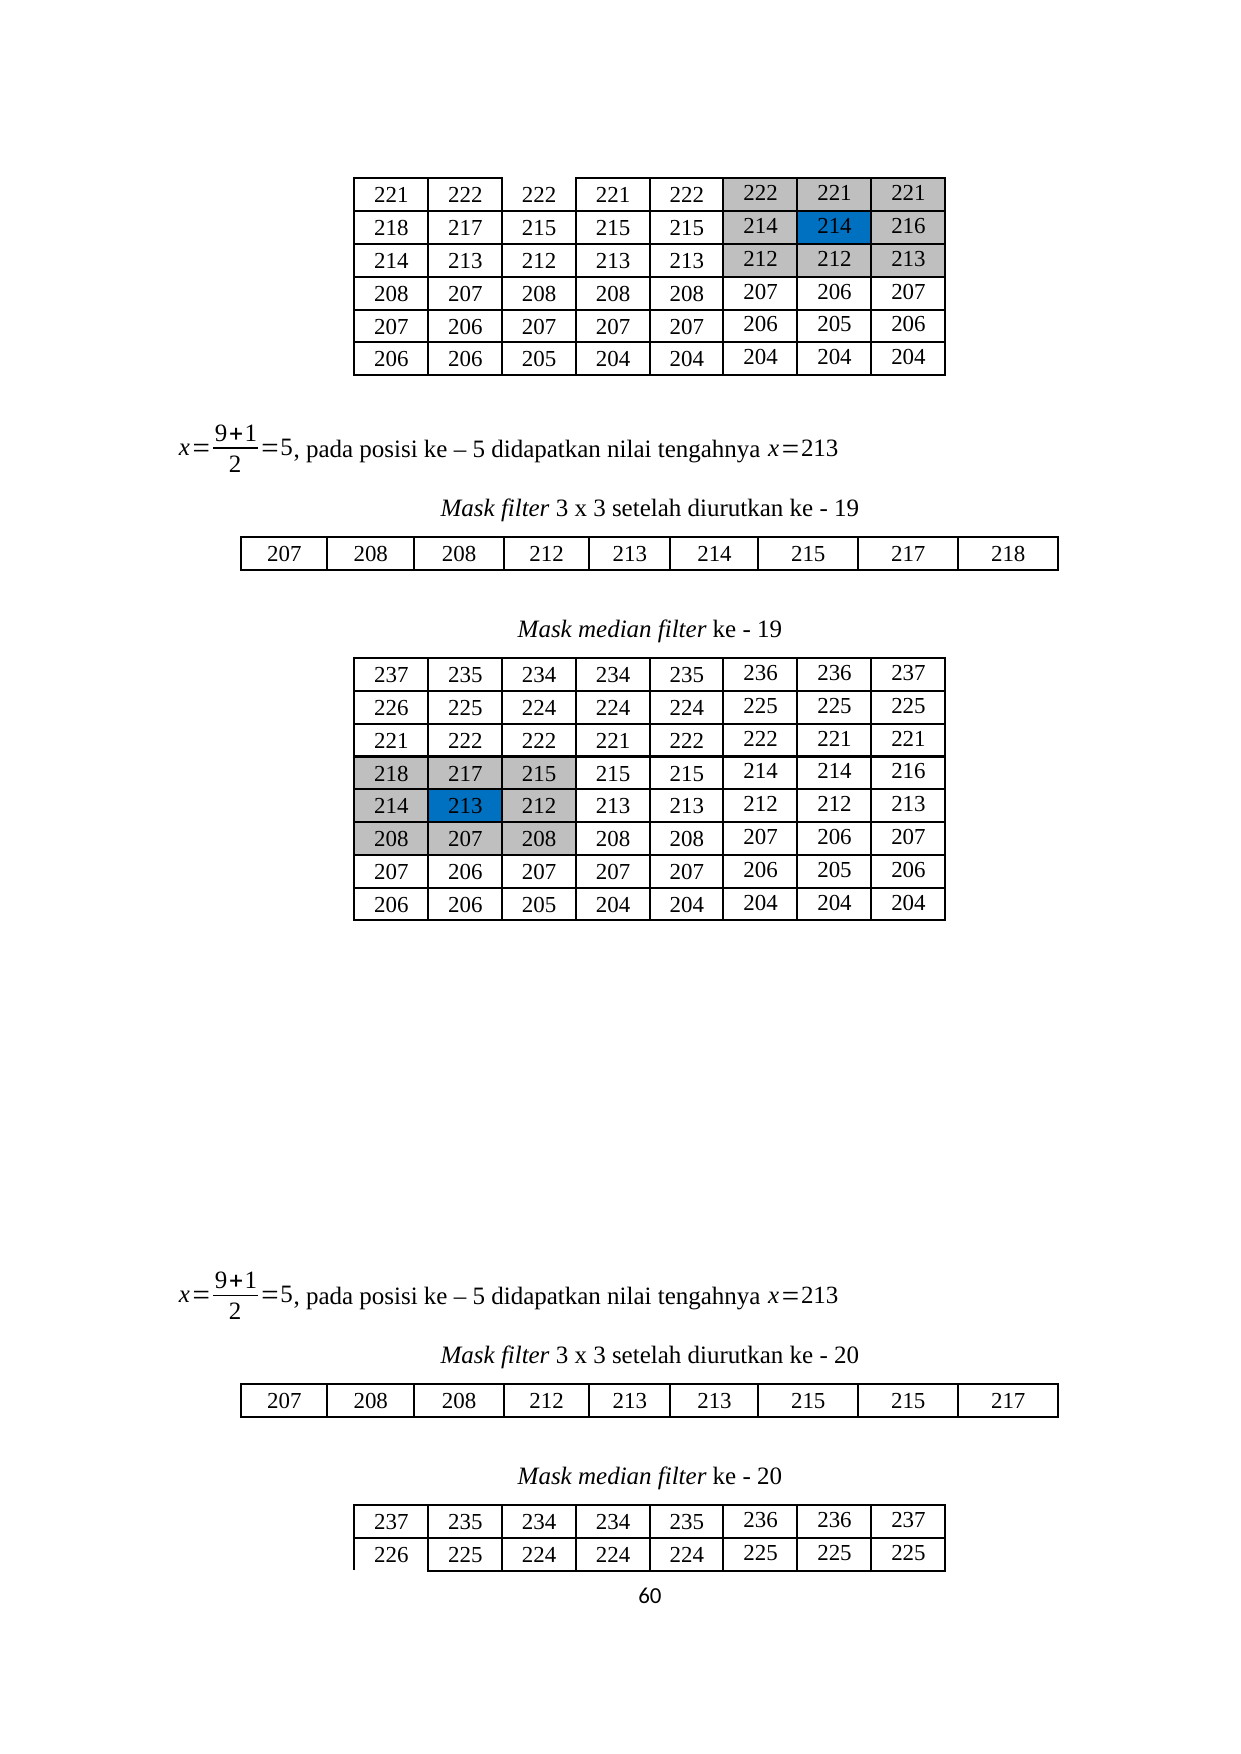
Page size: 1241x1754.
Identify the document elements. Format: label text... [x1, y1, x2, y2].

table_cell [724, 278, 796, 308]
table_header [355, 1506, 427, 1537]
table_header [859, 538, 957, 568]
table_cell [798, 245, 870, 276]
table_cell 215 [651, 212, 722, 243]
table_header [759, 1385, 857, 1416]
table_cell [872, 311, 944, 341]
table_cell 222 [429, 179, 501, 210]
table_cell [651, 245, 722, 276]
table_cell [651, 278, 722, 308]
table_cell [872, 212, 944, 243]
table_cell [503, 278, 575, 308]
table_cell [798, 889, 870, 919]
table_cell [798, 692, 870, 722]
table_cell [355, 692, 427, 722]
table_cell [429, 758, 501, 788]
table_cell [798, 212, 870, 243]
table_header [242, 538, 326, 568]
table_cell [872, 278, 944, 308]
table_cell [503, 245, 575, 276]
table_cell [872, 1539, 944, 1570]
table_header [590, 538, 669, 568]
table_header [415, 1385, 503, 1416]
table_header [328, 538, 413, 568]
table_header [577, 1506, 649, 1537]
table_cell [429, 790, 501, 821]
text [177, 1266, 1122, 1325]
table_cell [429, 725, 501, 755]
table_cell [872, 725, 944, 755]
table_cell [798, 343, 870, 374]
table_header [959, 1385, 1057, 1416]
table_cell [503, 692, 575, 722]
table_cell 222 [503, 177, 575, 210]
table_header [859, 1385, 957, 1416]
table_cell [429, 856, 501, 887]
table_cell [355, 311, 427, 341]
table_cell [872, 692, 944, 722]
table_cell 221 [872, 179, 944, 210]
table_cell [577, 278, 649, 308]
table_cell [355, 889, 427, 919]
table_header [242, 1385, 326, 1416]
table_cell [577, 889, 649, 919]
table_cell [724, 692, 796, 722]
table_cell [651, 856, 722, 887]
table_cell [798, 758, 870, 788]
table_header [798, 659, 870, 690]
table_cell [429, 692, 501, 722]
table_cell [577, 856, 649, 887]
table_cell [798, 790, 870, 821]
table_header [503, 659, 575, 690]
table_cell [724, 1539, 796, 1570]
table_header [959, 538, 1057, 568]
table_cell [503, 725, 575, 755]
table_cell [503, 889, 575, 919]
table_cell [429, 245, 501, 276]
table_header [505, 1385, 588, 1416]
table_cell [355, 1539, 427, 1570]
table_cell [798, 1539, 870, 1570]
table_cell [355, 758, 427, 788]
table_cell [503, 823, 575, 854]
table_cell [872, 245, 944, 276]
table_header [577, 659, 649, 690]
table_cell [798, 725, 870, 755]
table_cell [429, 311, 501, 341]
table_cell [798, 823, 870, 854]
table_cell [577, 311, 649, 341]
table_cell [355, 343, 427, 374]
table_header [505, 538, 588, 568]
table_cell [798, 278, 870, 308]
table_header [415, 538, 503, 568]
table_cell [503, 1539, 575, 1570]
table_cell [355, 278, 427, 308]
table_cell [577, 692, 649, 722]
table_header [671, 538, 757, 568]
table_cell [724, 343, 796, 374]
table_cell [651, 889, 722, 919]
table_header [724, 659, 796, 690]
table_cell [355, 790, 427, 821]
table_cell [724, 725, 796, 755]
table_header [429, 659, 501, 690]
table_cell 221 [577, 179, 649, 210]
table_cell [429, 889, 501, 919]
table_cell 222 [651, 179, 722, 210]
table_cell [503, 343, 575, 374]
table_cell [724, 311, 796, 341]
text Mask filter 3 x 3 setelah diurutkan ke - 19 [177, 493, 1122, 521]
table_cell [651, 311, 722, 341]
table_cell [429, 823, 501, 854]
table_cell 217 [429, 212, 501, 243]
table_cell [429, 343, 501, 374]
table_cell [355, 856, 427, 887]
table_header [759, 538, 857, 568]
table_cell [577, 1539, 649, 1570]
table_cell 215 [503, 212, 575, 243]
text Mask median filter ke - 20 [177, 1461, 1122, 1490]
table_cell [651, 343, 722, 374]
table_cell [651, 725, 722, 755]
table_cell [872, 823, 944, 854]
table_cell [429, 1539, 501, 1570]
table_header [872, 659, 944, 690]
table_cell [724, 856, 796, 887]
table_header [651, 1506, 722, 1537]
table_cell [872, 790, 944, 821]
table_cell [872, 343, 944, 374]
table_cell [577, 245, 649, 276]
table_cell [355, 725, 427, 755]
table_cell 221 [798, 179, 870, 210]
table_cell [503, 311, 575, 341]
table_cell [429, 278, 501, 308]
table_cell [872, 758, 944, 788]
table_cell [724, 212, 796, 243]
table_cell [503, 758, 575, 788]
table_cell 218 [355, 212, 427, 243]
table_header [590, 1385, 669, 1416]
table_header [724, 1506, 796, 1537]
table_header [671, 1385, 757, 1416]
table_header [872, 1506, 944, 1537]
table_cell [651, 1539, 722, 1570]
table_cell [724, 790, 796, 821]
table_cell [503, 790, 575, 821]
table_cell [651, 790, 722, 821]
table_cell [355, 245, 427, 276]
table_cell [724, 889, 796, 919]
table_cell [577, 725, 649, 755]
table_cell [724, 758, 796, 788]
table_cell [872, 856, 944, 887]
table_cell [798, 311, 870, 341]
table_cell 222 [724, 179, 796, 210]
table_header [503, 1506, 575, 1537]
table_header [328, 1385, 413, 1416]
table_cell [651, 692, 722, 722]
table_cell 221 [355, 179, 427, 210]
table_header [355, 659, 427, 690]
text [177, 419, 1122, 478]
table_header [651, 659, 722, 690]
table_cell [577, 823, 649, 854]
text Mask filter 3 x 3 setelah diurutkan ke - 20 [177, 1340, 1122, 1368]
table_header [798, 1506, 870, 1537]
table_cell 215 [577, 212, 649, 243]
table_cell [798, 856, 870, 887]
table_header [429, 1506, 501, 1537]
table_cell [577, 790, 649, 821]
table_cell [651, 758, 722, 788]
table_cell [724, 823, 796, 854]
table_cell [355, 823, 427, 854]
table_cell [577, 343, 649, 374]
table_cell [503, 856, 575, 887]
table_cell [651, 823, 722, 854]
text Mask median filter ke - 19 [177, 614, 1122, 642]
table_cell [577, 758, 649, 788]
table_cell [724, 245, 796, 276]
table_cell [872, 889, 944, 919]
